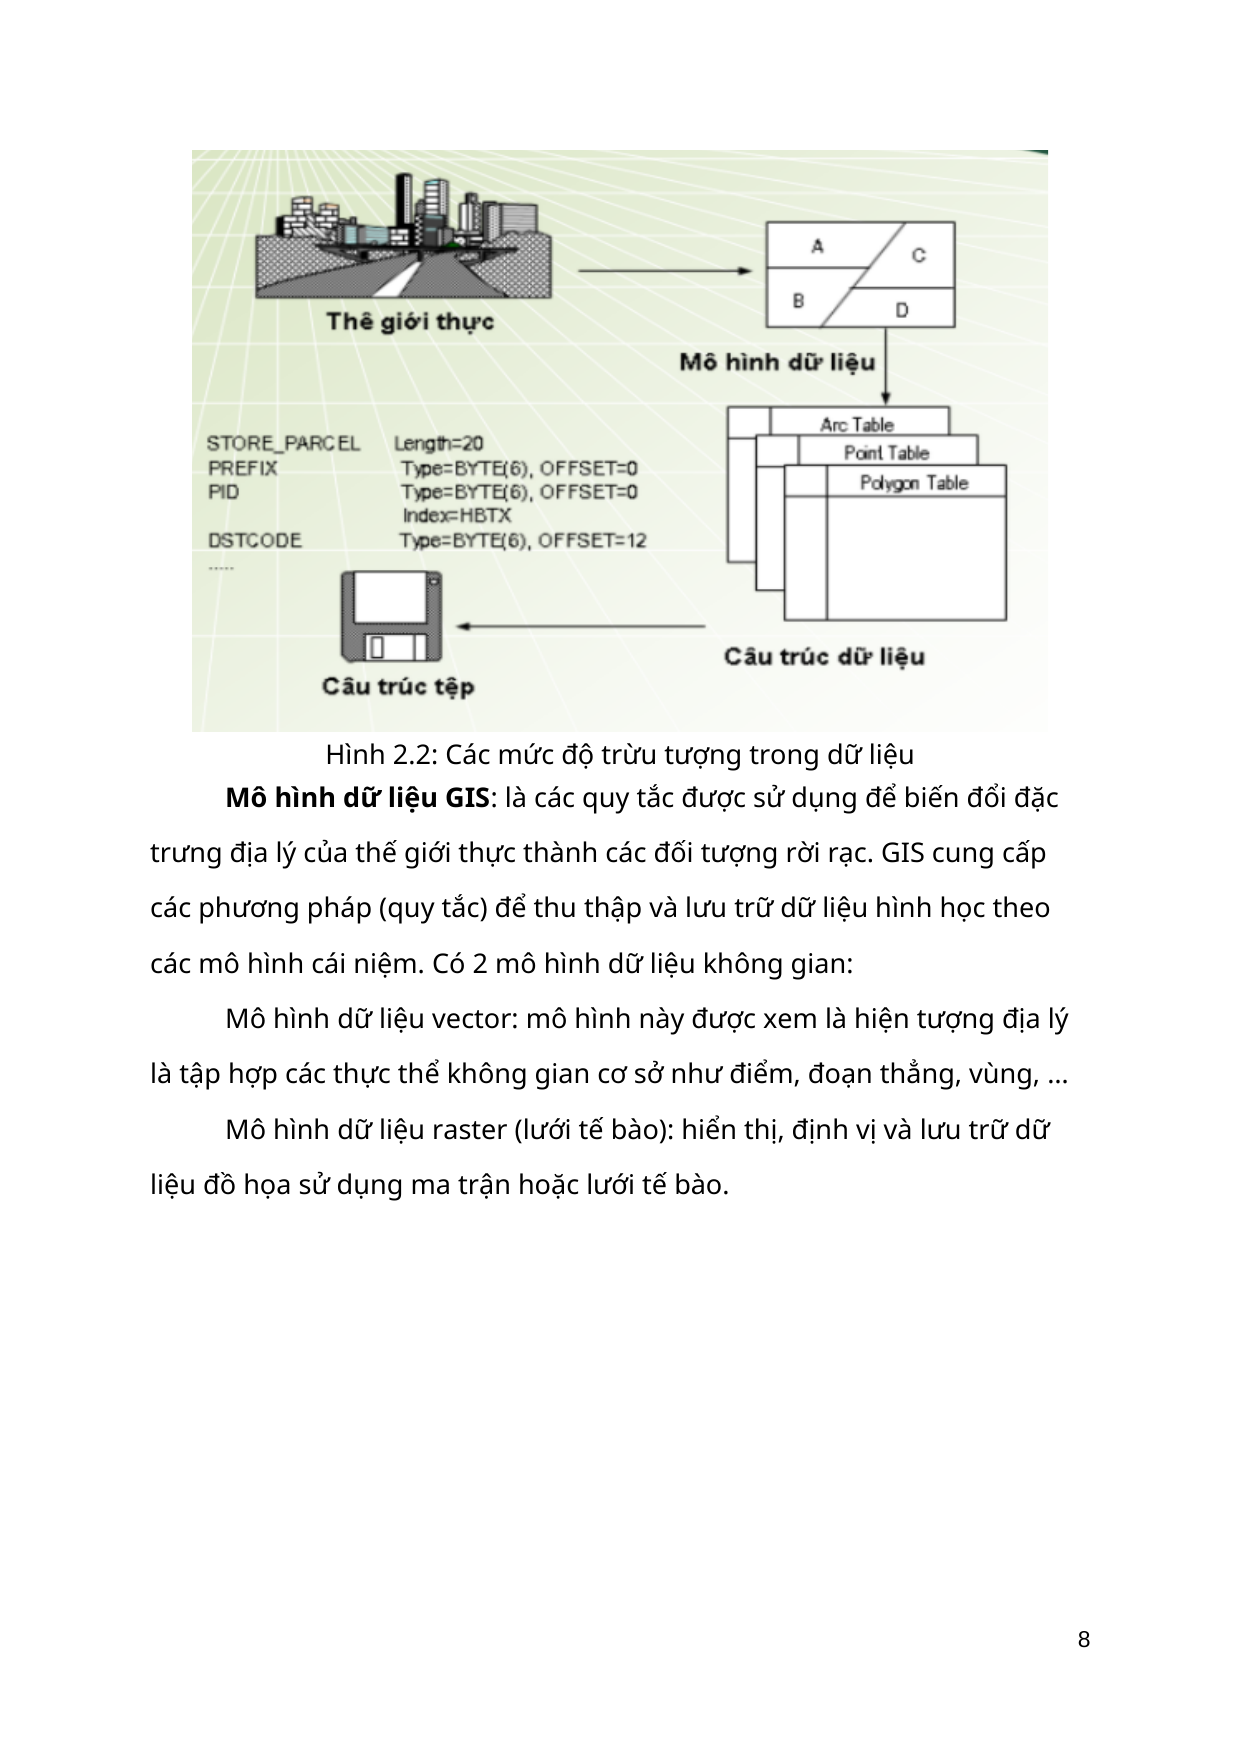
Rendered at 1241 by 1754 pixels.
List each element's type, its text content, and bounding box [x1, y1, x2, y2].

text Hình 2.2: Các mức độ trừu tượng trong dữ liệu [150, 736, 1090, 773]
text Mô hình dữ liệu GIS: là các quy tắc được sử dụng để biến đổi đặc trưng địa lý của thế giới thực thành các đối tượng rời rạc. GIS cung cấp các phương pháp (quy tắc) để thu thập và lưu trữ dữ liệu hình học theo các mô hình cái niệm. Có 2 mô hình dữ liệu không gian: [150, 778, 1090, 981]
text Mô hình dữ liệu raster (lưới tế bào): hiển thị, định vị và lưu trữ dữ liệu đồ họa sử dụng ma trận hoặc lưới tế bào. [150, 1110, 1090, 1202]
picture [192, 150, 1049, 732]
text Mô hình dữ liệu vector: mô hình này được xem là hiện tượng địa lý là tập hợp các thực thể không gian cơ sở như điểm, đoạn thẳng, vùng, … [150, 999, 1090, 1092]
